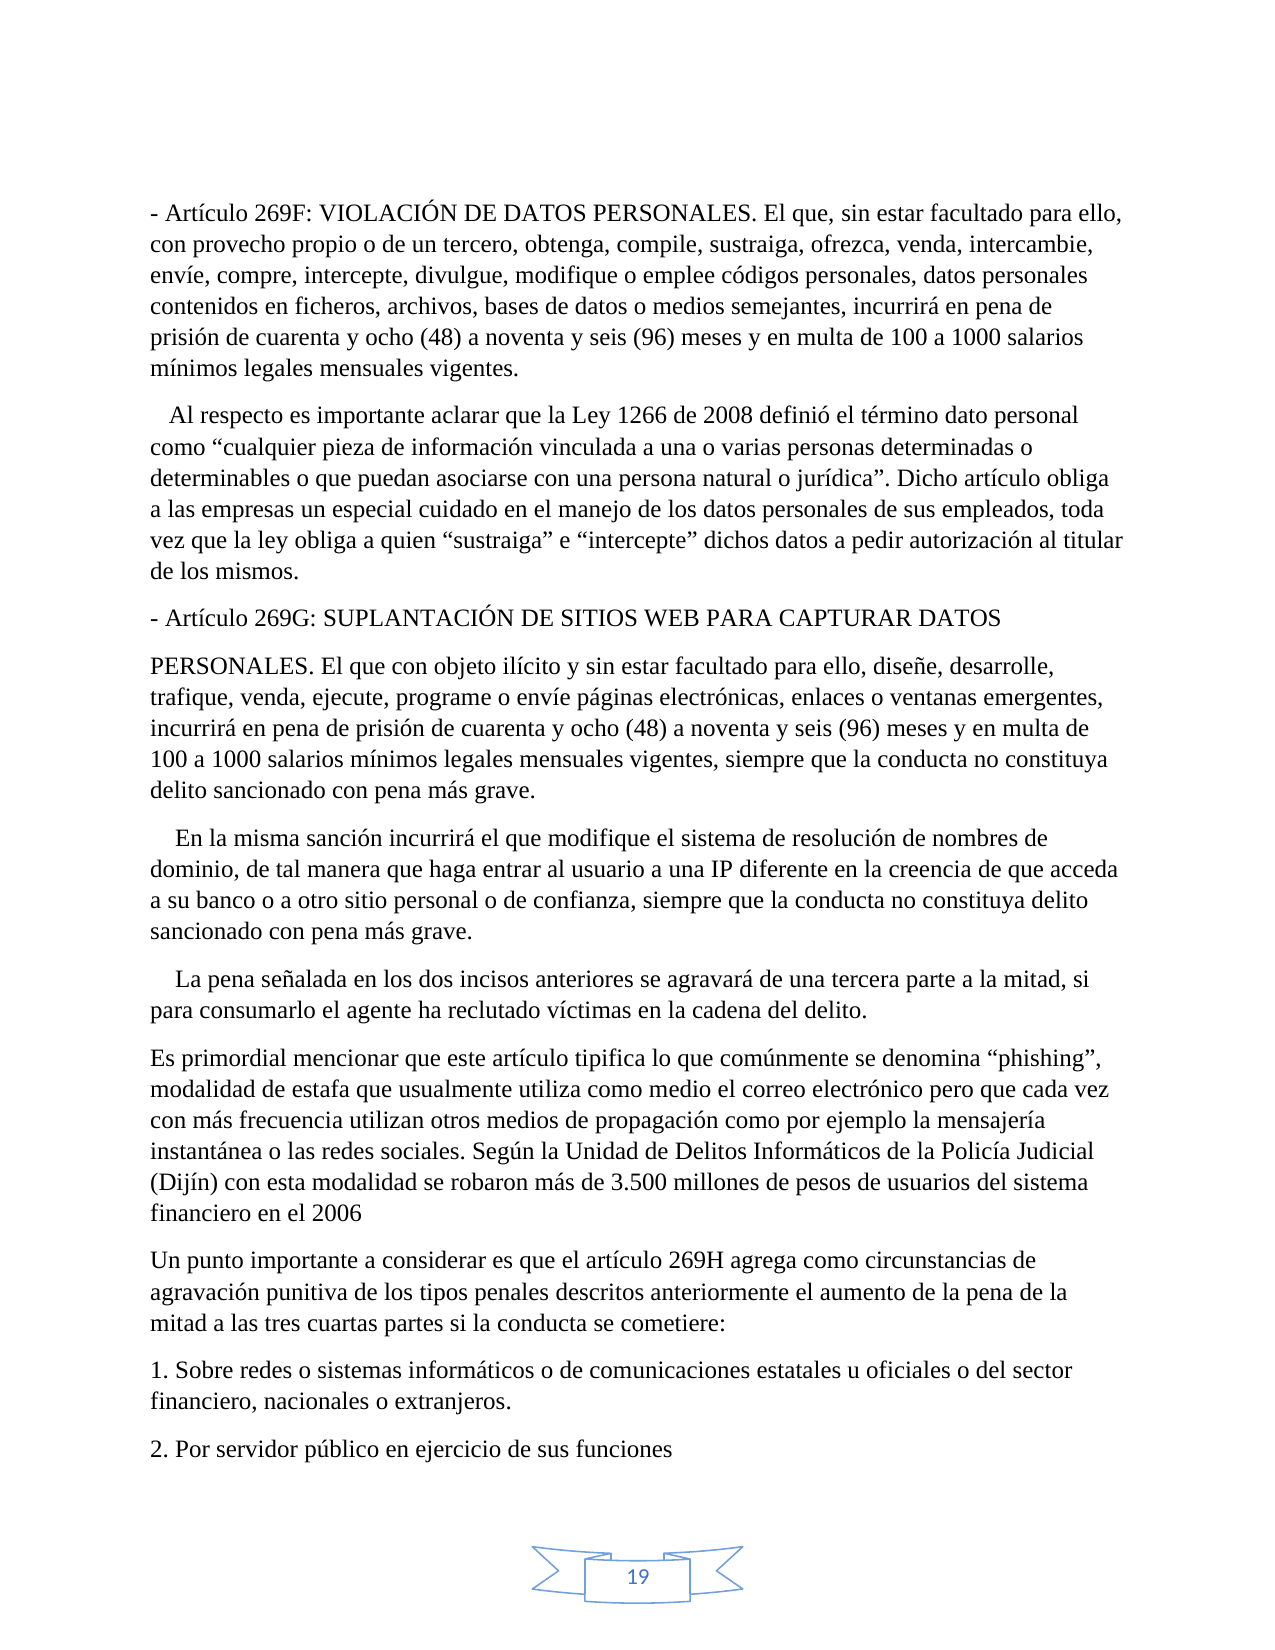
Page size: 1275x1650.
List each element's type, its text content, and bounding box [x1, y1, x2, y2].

text Es primordial mencionar que este artículo tipifica lo que comúnmente se denomina “phishing”, modalidad de estafa que usualmente utiliza como medio el correo electrónico pero que cada vez con más frecuencia utilizan otros medios de propagación como por ejemplo la mensajería instantánea o las redes sociales. Según la Unidad de Delitos Informáticos de la Policía Judicial (Dijín) con esta modalidad se robaron más de 3.500 millones de pesos de usuarios del sistema financiero en el 2006 [150, 1043, 1125, 1227]
text PERSONALES. El que con objeto ilícito y sin estar facultado para ello, diseñe, desarrolle, trafique, venda, ejecute, programe o envíe páginas electrónicas, enlaces o ventanas emergentes, incurrirá en pena de prisión de cuarenta y ocho (48) a noventa y seis (96) meses y en multa de 100 a 1000 salarios mínimos legales mensuales vigentes, siempre que la conducta no constituya delito sancionado con pena más grave. [150, 651, 1125, 804]
text Al respecto es importante aclarar que la Ley 1266 de 2008 definió el término dato personal como “cualquier pieza de información vinculada a una o varias personas determinadas o determinables o que puedan asociarse con una persona natural o jurídica”. Dicho artículo obliga a las empresas un especial cuidado en el manejo de los datos personales de sus empleados, toda vez que la ley obliga a quien “sustraiga” e “intercepte” dichos datos a pedir autorización al titular de los mismos. [150, 401, 1125, 584]
text 1. Sobre redes o sistemas informáticos o de comunicaciones estatales u oficiales o del sector financiero, nacionales o extranjeros. [150, 1355, 1125, 1415]
text Un punto importante a considerar es que el artículo 269H agrega como circunstancias de agravación punitiva de los tipos penales descritos anteriormente el aumento de la pena de la mitad a las tres cuartas partes si la conducta se cometiere: [150, 1246, 1125, 1336]
text - Artículo 269F: VIOLACIÓN DE DATOS PERSONALES. El que, sin estar facultado para ello, con provecho propio o de un tercero, obtenga, compile, sustraiga, ofrezca, venda, intercambie, envíe, compre, intercepte, divulgue, modifique o emplee códigos personales, datos personales contenidos en ficheros, archivos, bases de datos o medios semejantes, incurrirá en pena de prisión de cuarenta y ocho (48) a noventa y seis (96) meses y en multa de 100 a 1000 salarios mínimos legales mensuales vigentes. [150, 198, 1125, 382]
text La pena señalada en los dos incisos anteriores se agravará de una tercera parte a la mitad, si para consumarlo el agente ha reclutado víctimas en la cadena del delito. [150, 964, 1125, 1024]
text En la misma sanción incurrirá el que modifique el sistema de resolución de nombres de dominio, de tal manera que haga entrar al usuario a una IP diferente en la creencia de que acceda a su banco o a otro sitio personal o de confianza, siempre que la conducta no constituya delito sancionado con pena más grave. [150, 823, 1125, 945]
text - Artículo 269G: SUPLANTACIÓN DE SITIOS WEB PARA CAPTURAR DATOS [150, 603, 1125, 632]
text 2. Por servidor público en ejercicio de sus funciones [150, 1434, 1125, 1463]
